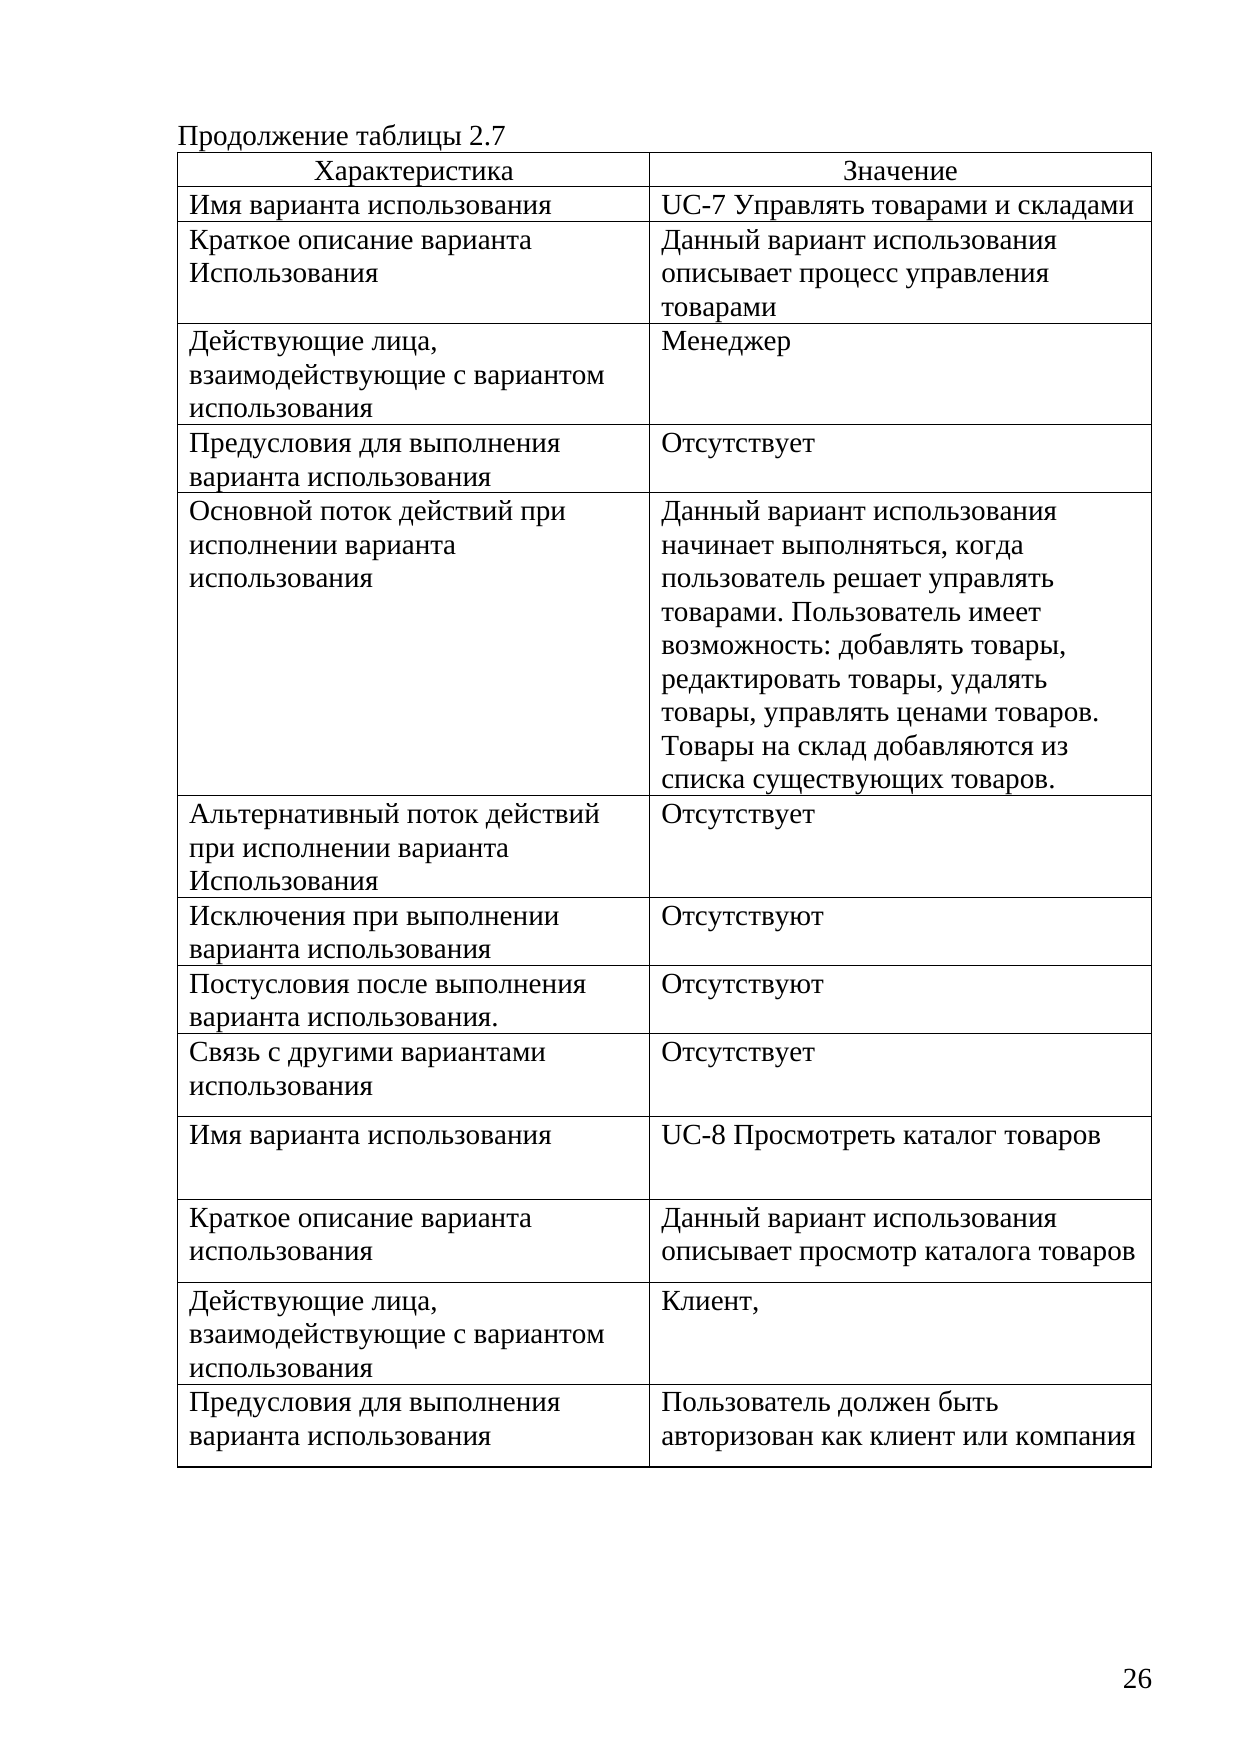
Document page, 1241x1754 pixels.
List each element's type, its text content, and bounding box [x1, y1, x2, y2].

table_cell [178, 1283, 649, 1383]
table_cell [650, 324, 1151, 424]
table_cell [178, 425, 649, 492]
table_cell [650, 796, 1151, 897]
text Продолжение таблицы 2.7 [177, 118, 1152, 152]
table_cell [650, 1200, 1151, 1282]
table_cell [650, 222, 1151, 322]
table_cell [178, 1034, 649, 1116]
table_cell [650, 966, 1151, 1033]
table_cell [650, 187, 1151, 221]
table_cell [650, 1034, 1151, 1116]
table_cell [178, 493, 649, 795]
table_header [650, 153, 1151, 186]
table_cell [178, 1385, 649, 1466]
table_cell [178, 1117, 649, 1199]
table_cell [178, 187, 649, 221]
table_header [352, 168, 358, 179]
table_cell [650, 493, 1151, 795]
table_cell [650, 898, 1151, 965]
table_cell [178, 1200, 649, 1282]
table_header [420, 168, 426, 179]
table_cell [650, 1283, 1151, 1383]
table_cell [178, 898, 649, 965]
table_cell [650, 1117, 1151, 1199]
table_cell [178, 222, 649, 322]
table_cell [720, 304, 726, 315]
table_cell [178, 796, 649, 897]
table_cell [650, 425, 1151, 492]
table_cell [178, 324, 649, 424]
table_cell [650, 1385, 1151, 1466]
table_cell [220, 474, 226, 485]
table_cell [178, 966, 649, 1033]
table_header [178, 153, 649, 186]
